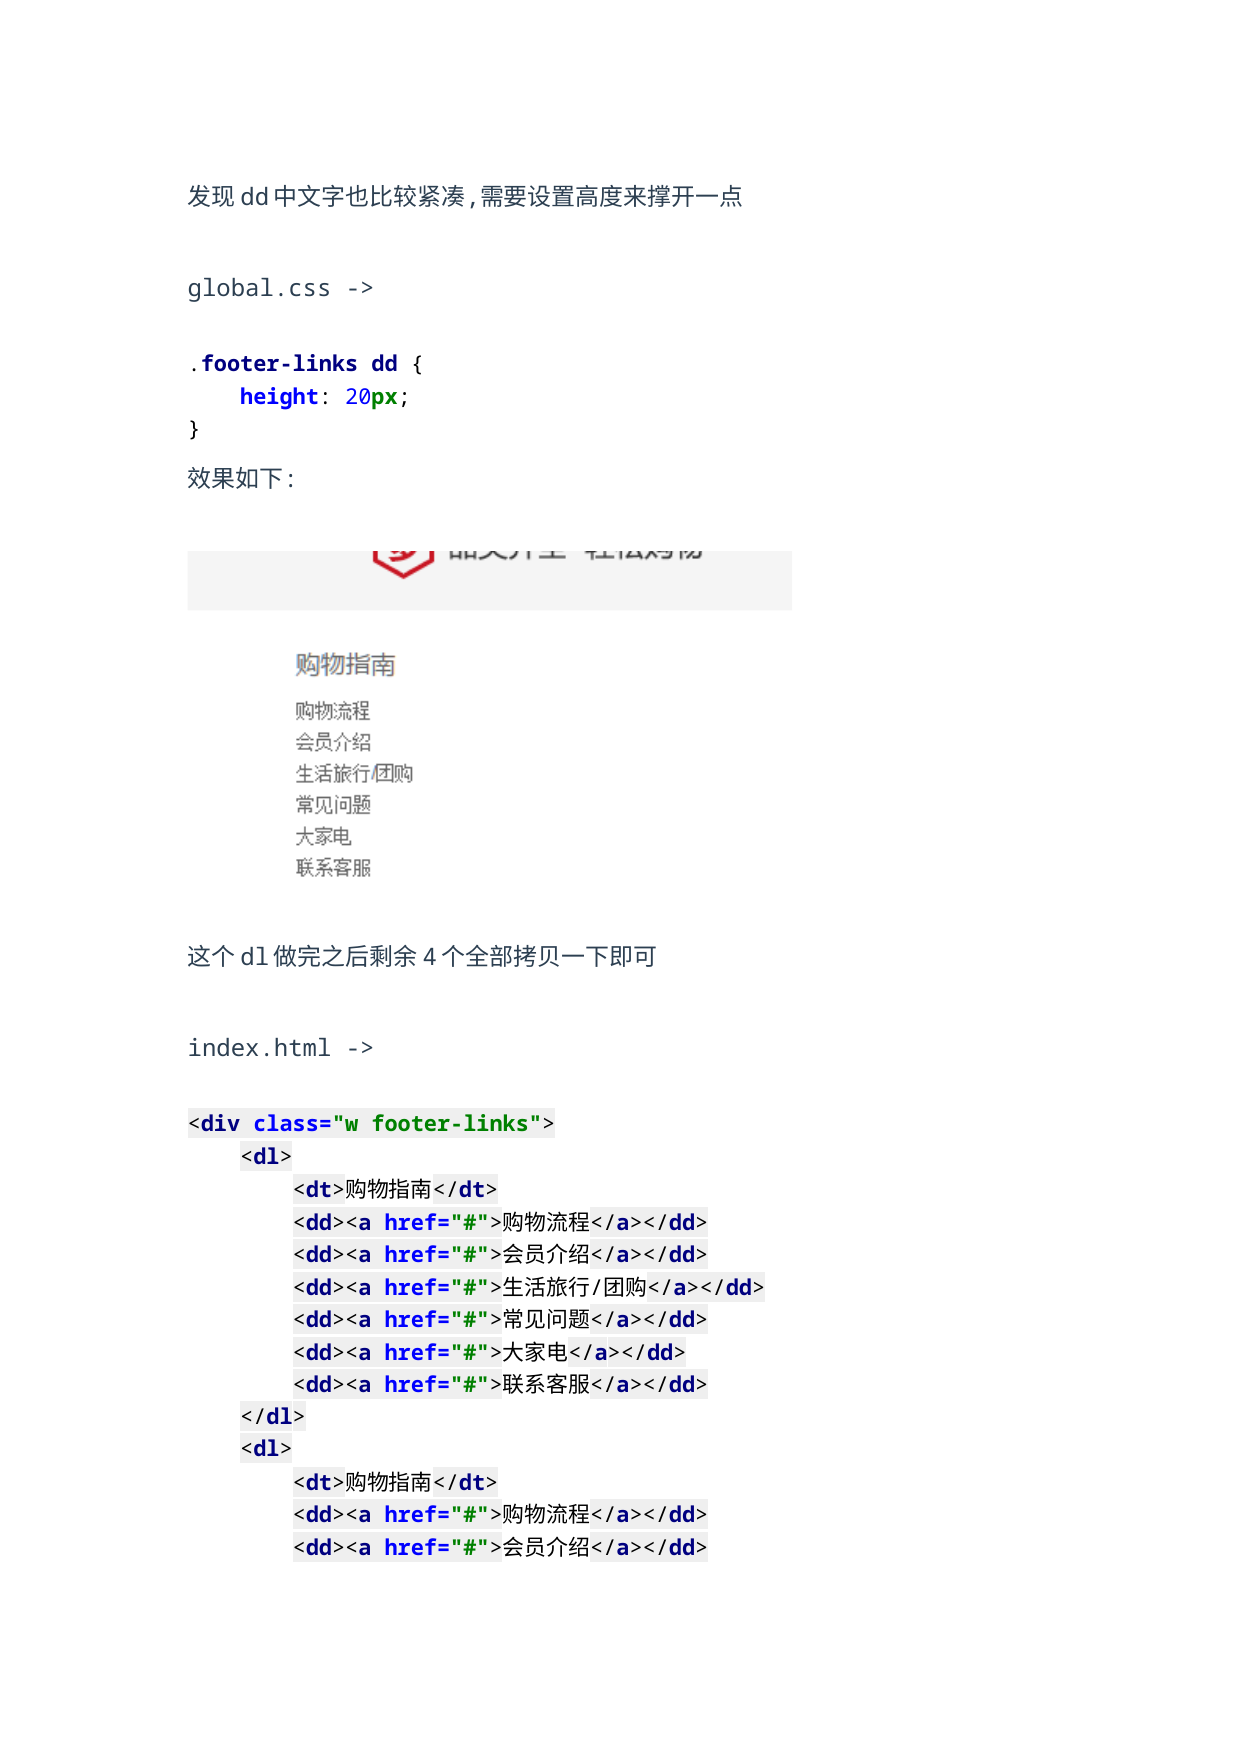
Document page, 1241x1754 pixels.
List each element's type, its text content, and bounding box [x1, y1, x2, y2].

text .footer-links dd { height: 20px; } [187, 347, 1053, 444]
text 发现dd中文字也比较紧凑,需要设置高度来撑开一点 [187, 162, 1053, 227]
text 这个dl做完之后剩余4个全部拷贝一下即可 [187, 922, 1053, 987]
text global.css -> [187, 254, 1053, 319]
picture [187, 551, 793, 880]
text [187, 1107, 1053, 1562]
text index.html -> [187, 1014, 1053, 1079]
text 效果如下: [187, 444, 1053, 509]
